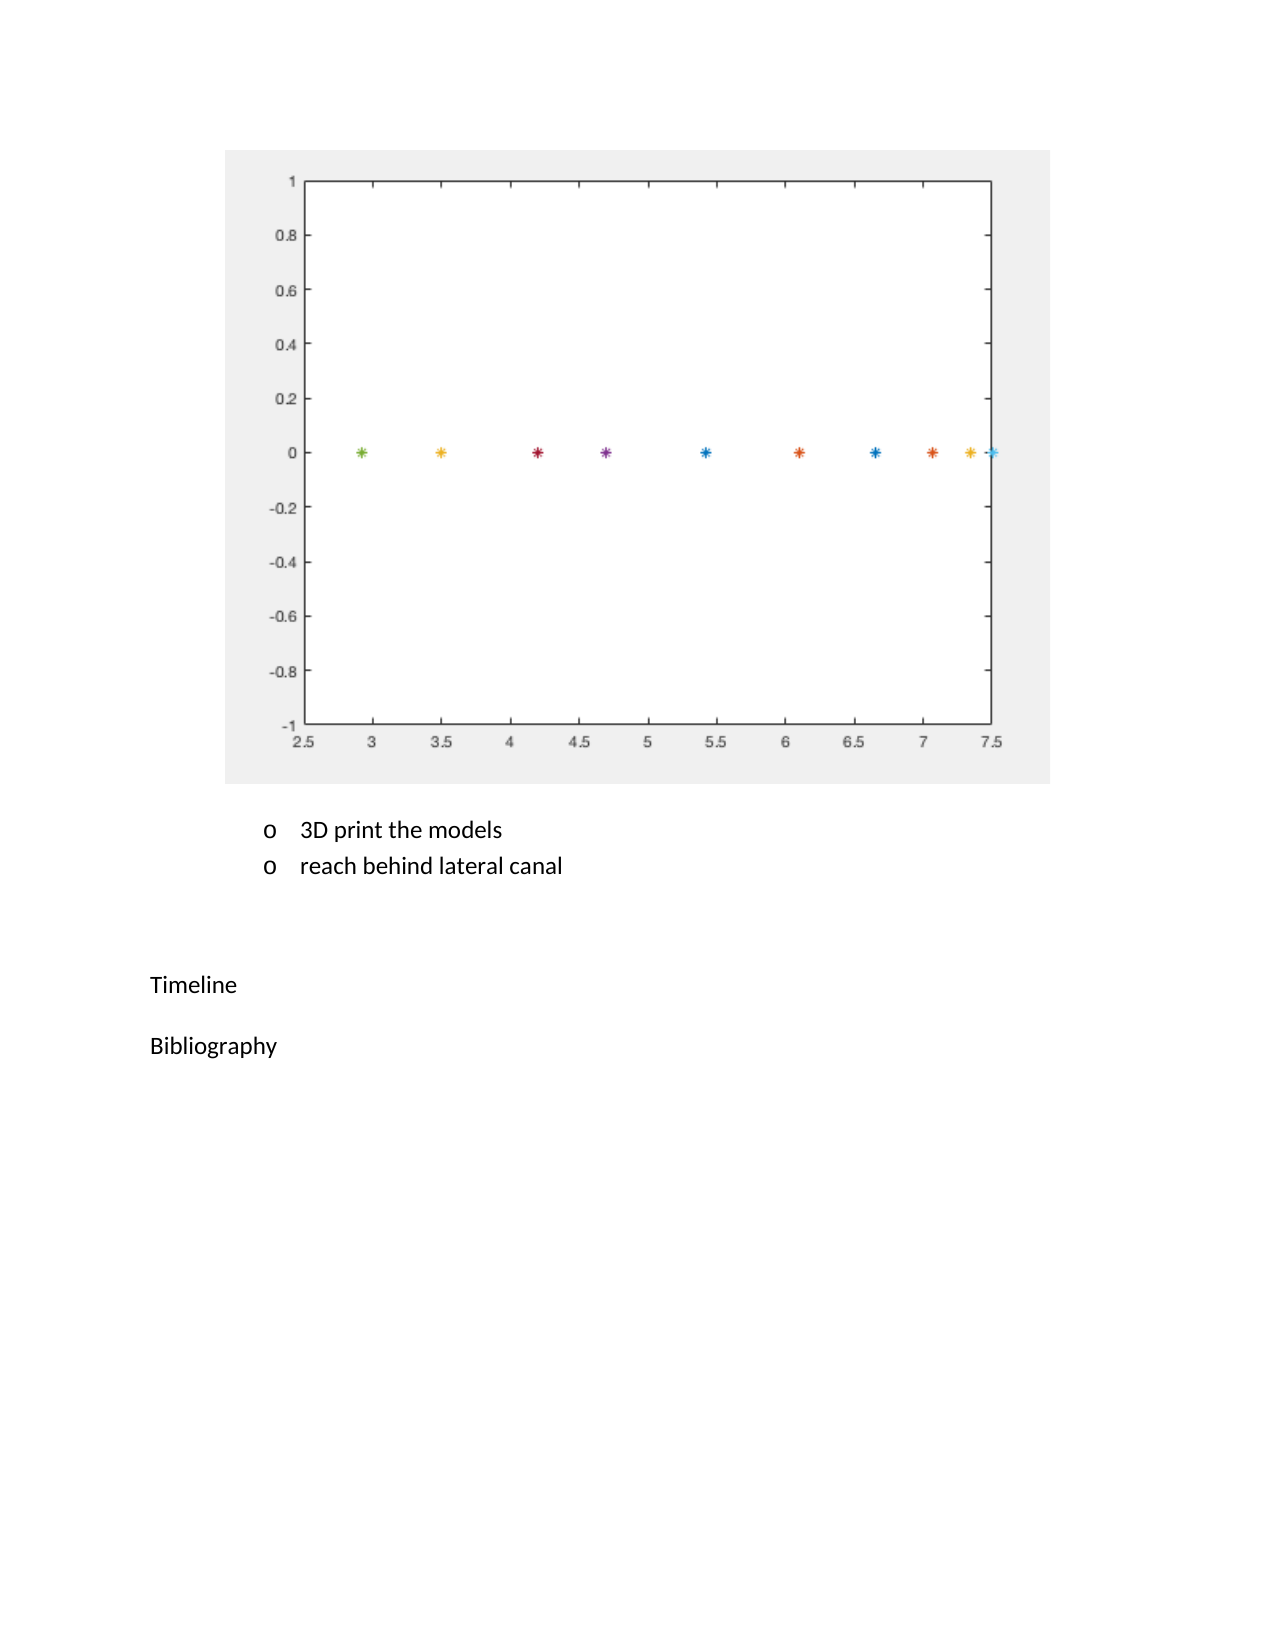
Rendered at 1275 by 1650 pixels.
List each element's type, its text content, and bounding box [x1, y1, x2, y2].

text Timeline [150, 969, 1125, 999]
list reach behind lateral canal [262, 850, 1125, 882]
picture [225, 150, 1050, 784]
text Bibliography [150, 1030, 1125, 1060]
list 3D print the models [262, 814, 1125, 846]
